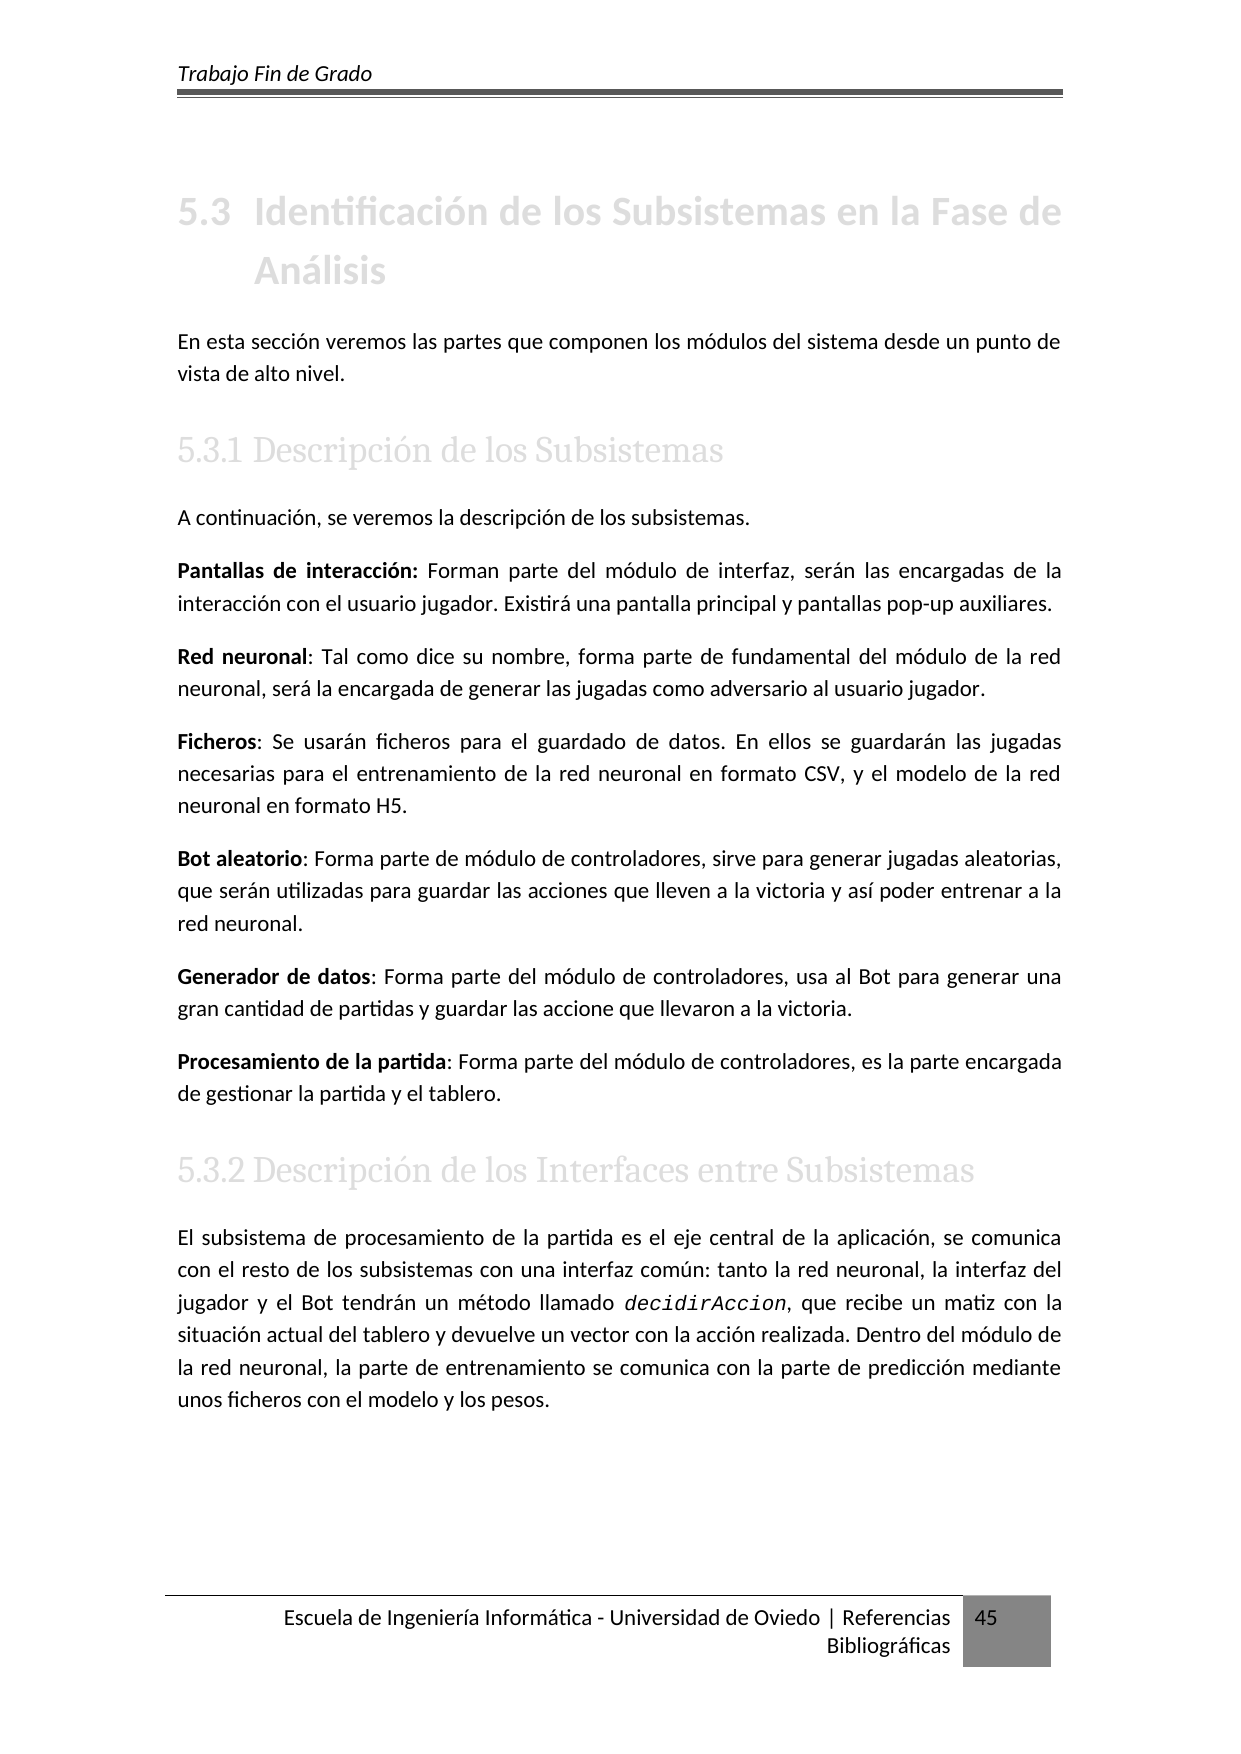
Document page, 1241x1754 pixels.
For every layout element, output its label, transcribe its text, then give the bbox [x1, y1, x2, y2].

subtitle Descripción de los Interfaces entre Subsistemas [177, 1149, 1063, 1192]
text Ficheros: Se usarán ficheros para el guardado de datos. En ellos se guardarán las jugadas necesarias para el entrenamiento de la red neuronal en formato CSV, y el modelo de la red neuronal en formato H5. [177, 727, 1063, 819]
text El subsistema de procesamiento de la partida es el eje central de la aplicación, se comunica con el resto de los subsistemas con una interfaz común: tanto la red neuronal, la interfaz del jugador y el Bot tendrán un método llamado decidirAccion, que recibe un matiz con la situación actual del tablero y devuelve un vector con la acción realizada. Dentro del módulo de la red neuronal, la parte de entrenamiento se comunica con la parte de predicción mediante unos ficheros con el modelo y los pesos. [177, 1223, 1063, 1413]
subtitle Identificación de los Subsistemas en la Fase de Análisis [177, 185, 1063, 294]
text Generador de datos: Forma parte del módulo de controladores, usa al Bot para generar una gran cantidad de partidas y guardar las accione que llevaron a la victoria. [177, 962, 1063, 1022]
text Pantallas de interacción: Forman parte del módulo de interfaz, serán las encargadas de la interacción con el usuario jugador. Existirá una pantalla principal y pantallas pop-up auxiliares. [177, 557, 1063, 617]
text En esta sección veremos las partes que componen los módulos del sistema desde un punto de vista de alto nivel. [177, 327, 1063, 387]
text Procesamiento de la partida: Forma parte del módulo de controladores, es la parte encargada de gestionar la partida y el tablero. [177, 1047, 1063, 1107]
text Bot aleatorio: Forma parte de módulo de controladores, sirve para generar jugadas aleatorias, que serán utilizadas para guardar las acciones que lleven a la victoria y así poder entrenar a la red neuronal. [177, 844, 1063, 937]
text A continuación, se veremos la descripción de los subsistemas. [177, 503, 1063, 532]
subtitle Descripción de los Subsistemas [177, 429, 1063, 472]
text Red neuronal: Tal como dice su nombre, forma parte de fundamental del módulo de la red neuronal, será la encargada de generar las jugadas como adversario al usuario jugador. [177, 642, 1063, 702]
